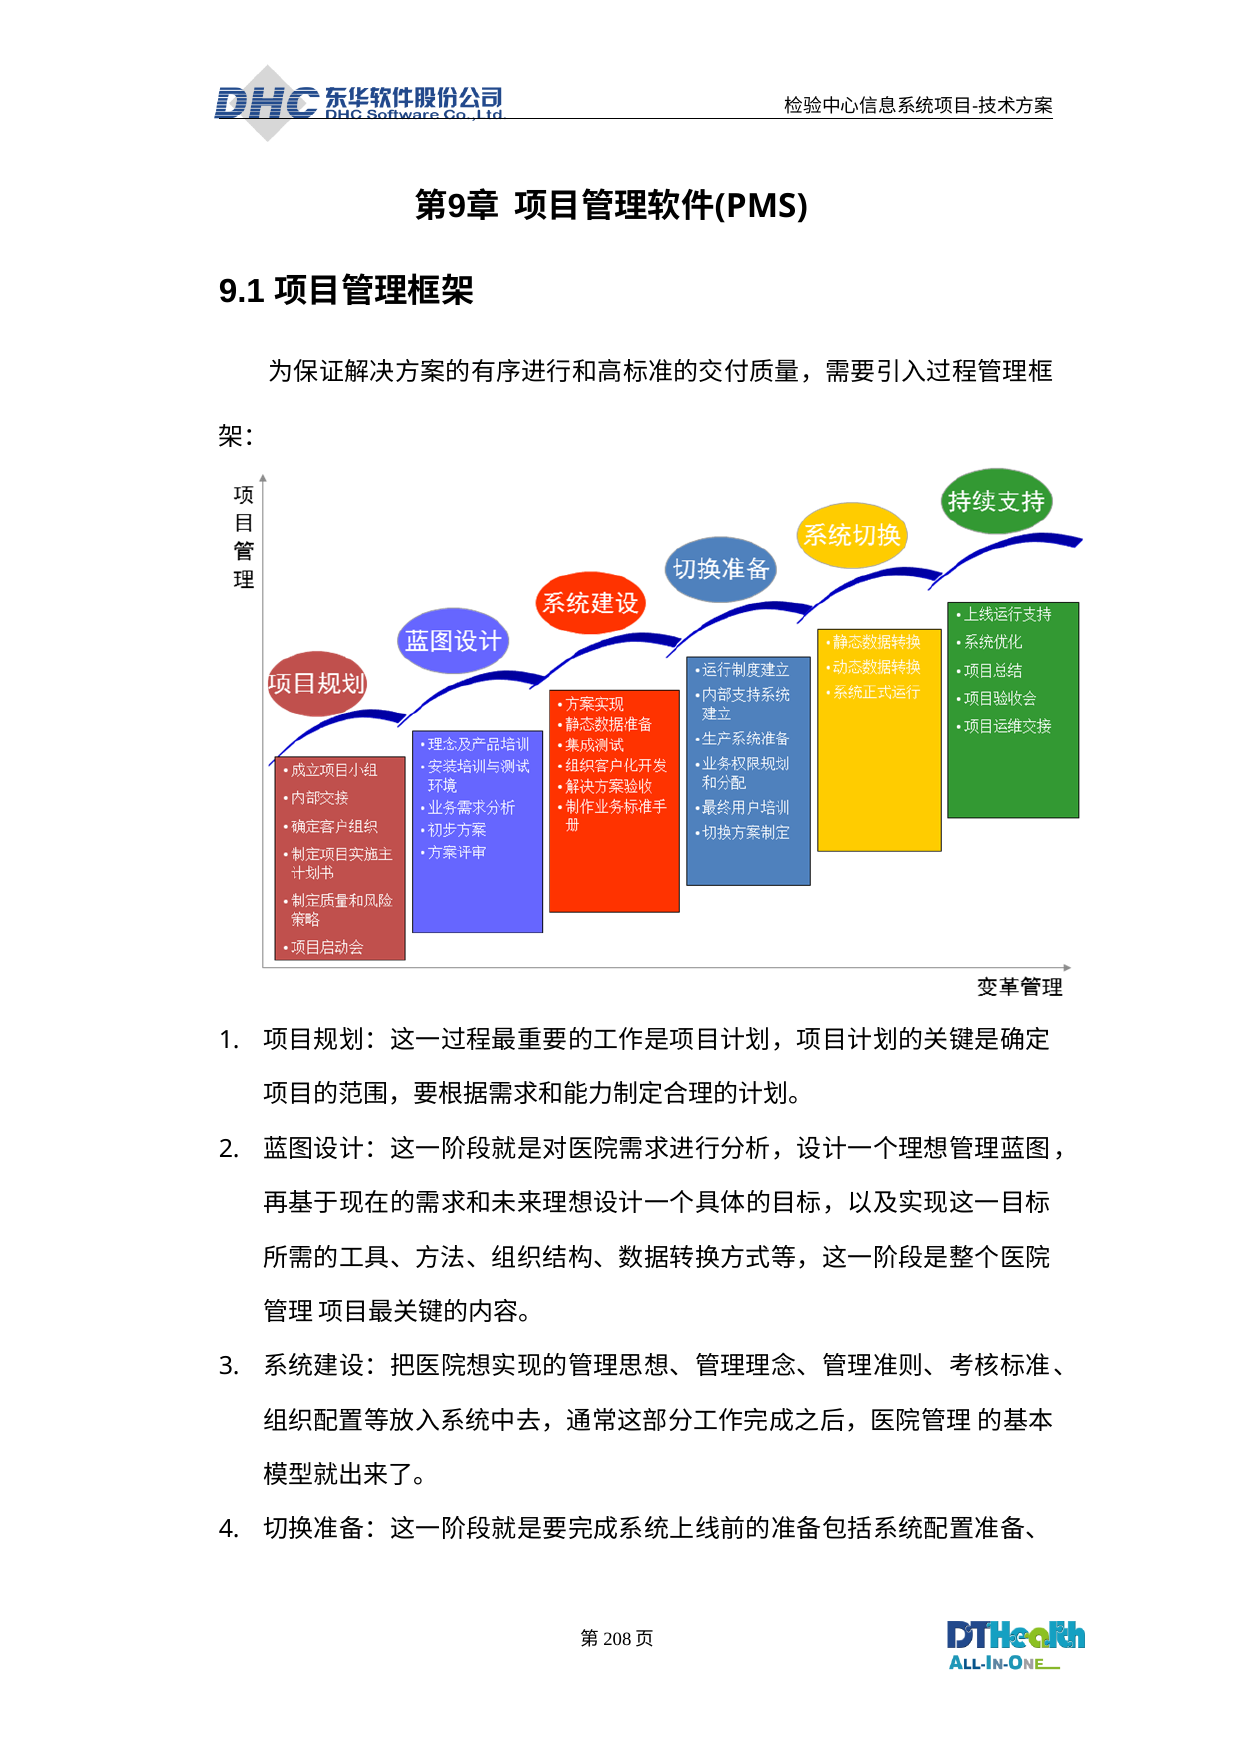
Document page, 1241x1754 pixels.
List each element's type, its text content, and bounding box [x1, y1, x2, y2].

list 项目规划：这一过程最重要的工作是项目计划，项目计划的关键是确定项目的范围，要根据需求和能力制定合理的计划。 [218, 1019, 1053, 1110]
list 蓝图设计：这一阶段就是对医院需求进行分析，设计一个理想管理蓝图，再基于现在的需求和未来理想设计一个具体的目标，以及实现这一目标所需的工具、方法、组织结构、数据转换方式等，这一阶段是整个医院管理 项目最关键的内容。 [218, 1128, 1053, 1328]
list 系统建设：把医院想实现的管理思想、管理理念、管理准则、考核标准、组织配置等放入系统中去，通常这部分工作完成之后，医院管理 的基本模型就出来了。 [218, 1346, 1053, 1491]
text 为保证解决方案的有序进行和高标准的交付质量，需要引入过程管理框架： [218, 337, 1053, 467]
list 切换准备：这一阶段就是要完成系统上线前的准备包括系统配置准备、人员培训准备、数据检查准备及完成上线切换方案。 [218, 1509, 1053, 1545]
text 项目管理框架 [218, 255, 1053, 320]
picture [947, 1653, 1061, 1670]
text 项目管理软件(PMS) [218, 170, 1053, 235]
picture [218, 467, 1084, 1015]
picture [947, 1621, 1085, 1648]
picture [214, 64, 506, 142]
